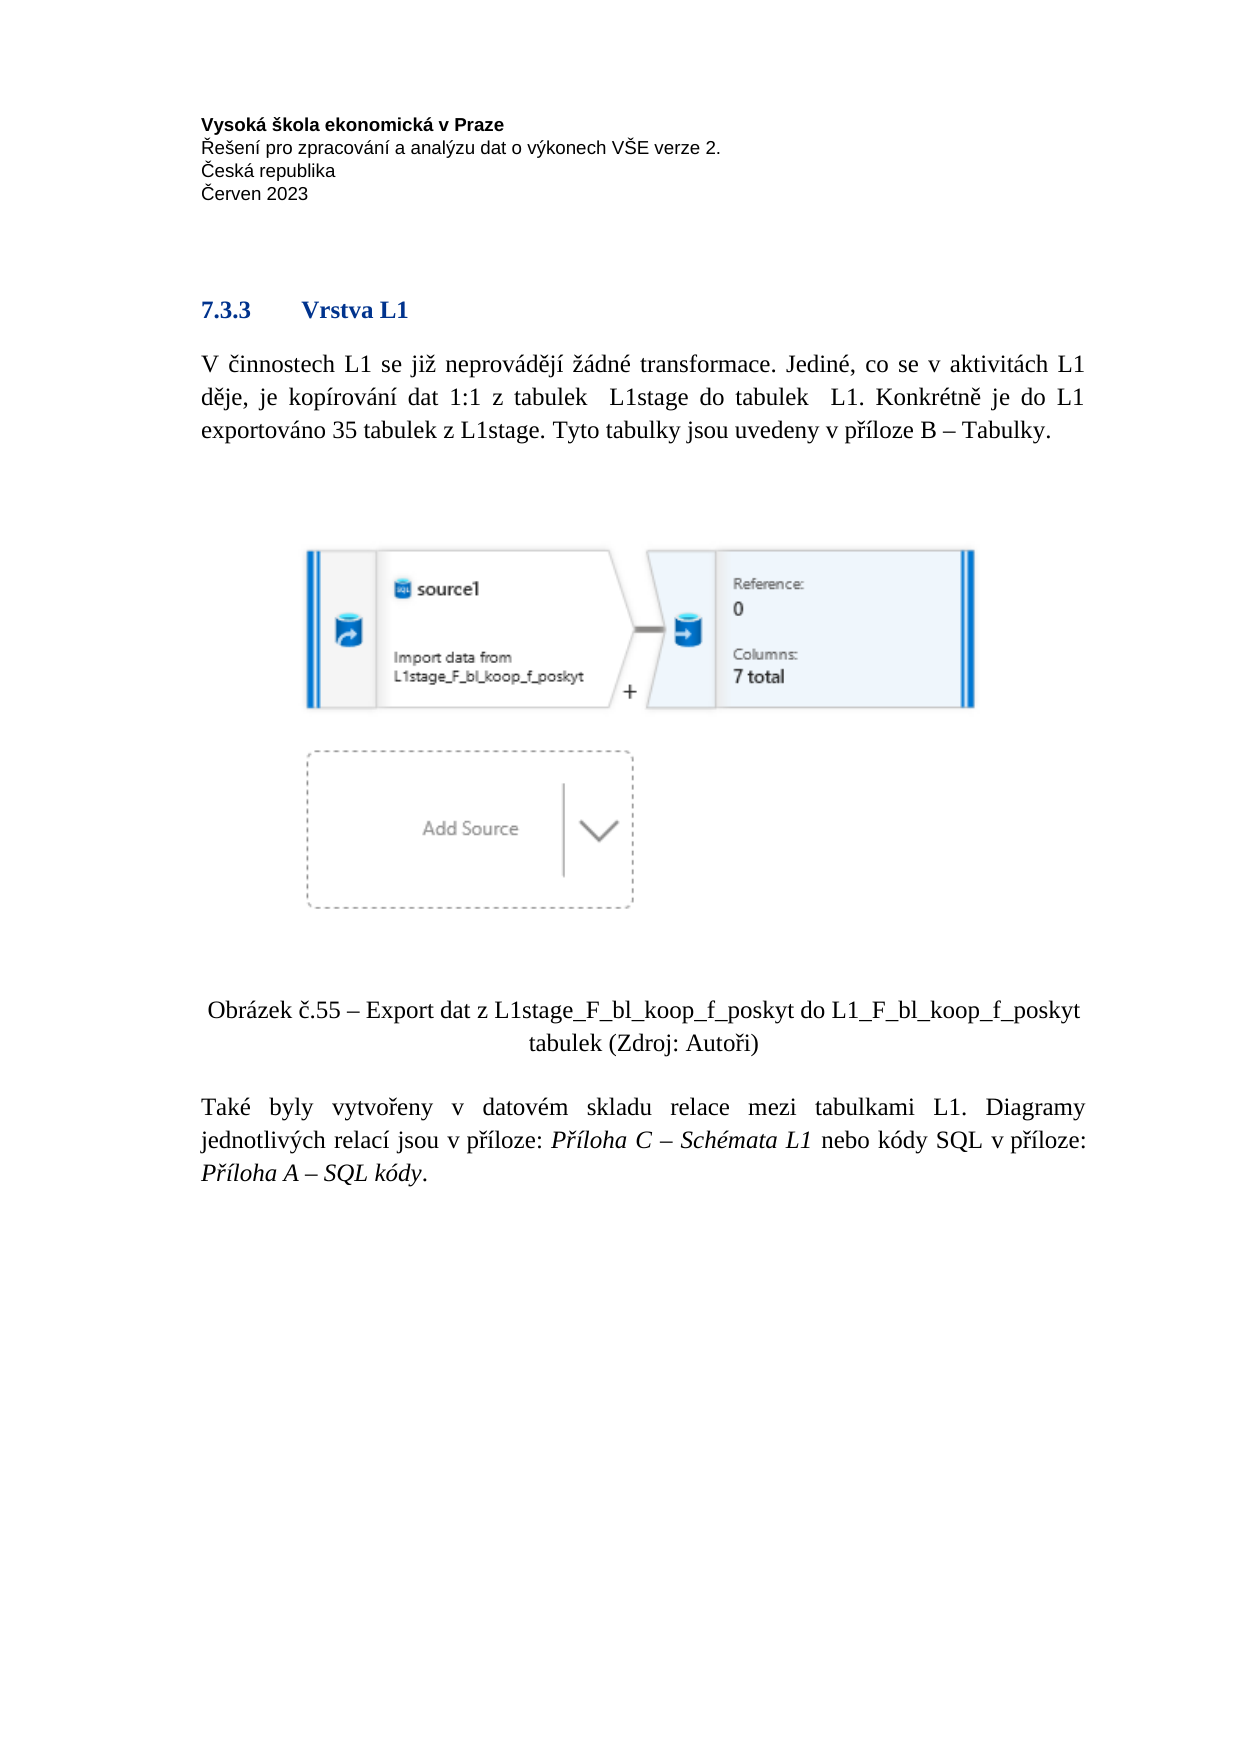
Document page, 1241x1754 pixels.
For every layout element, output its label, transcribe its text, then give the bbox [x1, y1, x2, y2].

picture [224, 475, 1064, 992]
text Také byly vytvořeny v datovém skladu relace mezi tabulkami L1. Diagramy jednotlivých relací jsou v příloze: Příloha C – Schémata L1 nebo kódy SQL v příloze: Příloha A – SQL kódy. [201, 1092, 1087, 1187]
text V činnostech L1 se již neprovádějí žádné transformace. Jediné, co se v aktivitách L1 děje, je kopírování dat 1:1 z tabulek L1stage do tabulek L1. Konkrétně je do L1 exportováno 35 tabulek z L1stage. Tyto tabulky jsou uvedeny v příloze B – Tabulky. [201, 349, 1087, 444]
subtitle Vrstva L1 [201, 295, 1087, 324]
